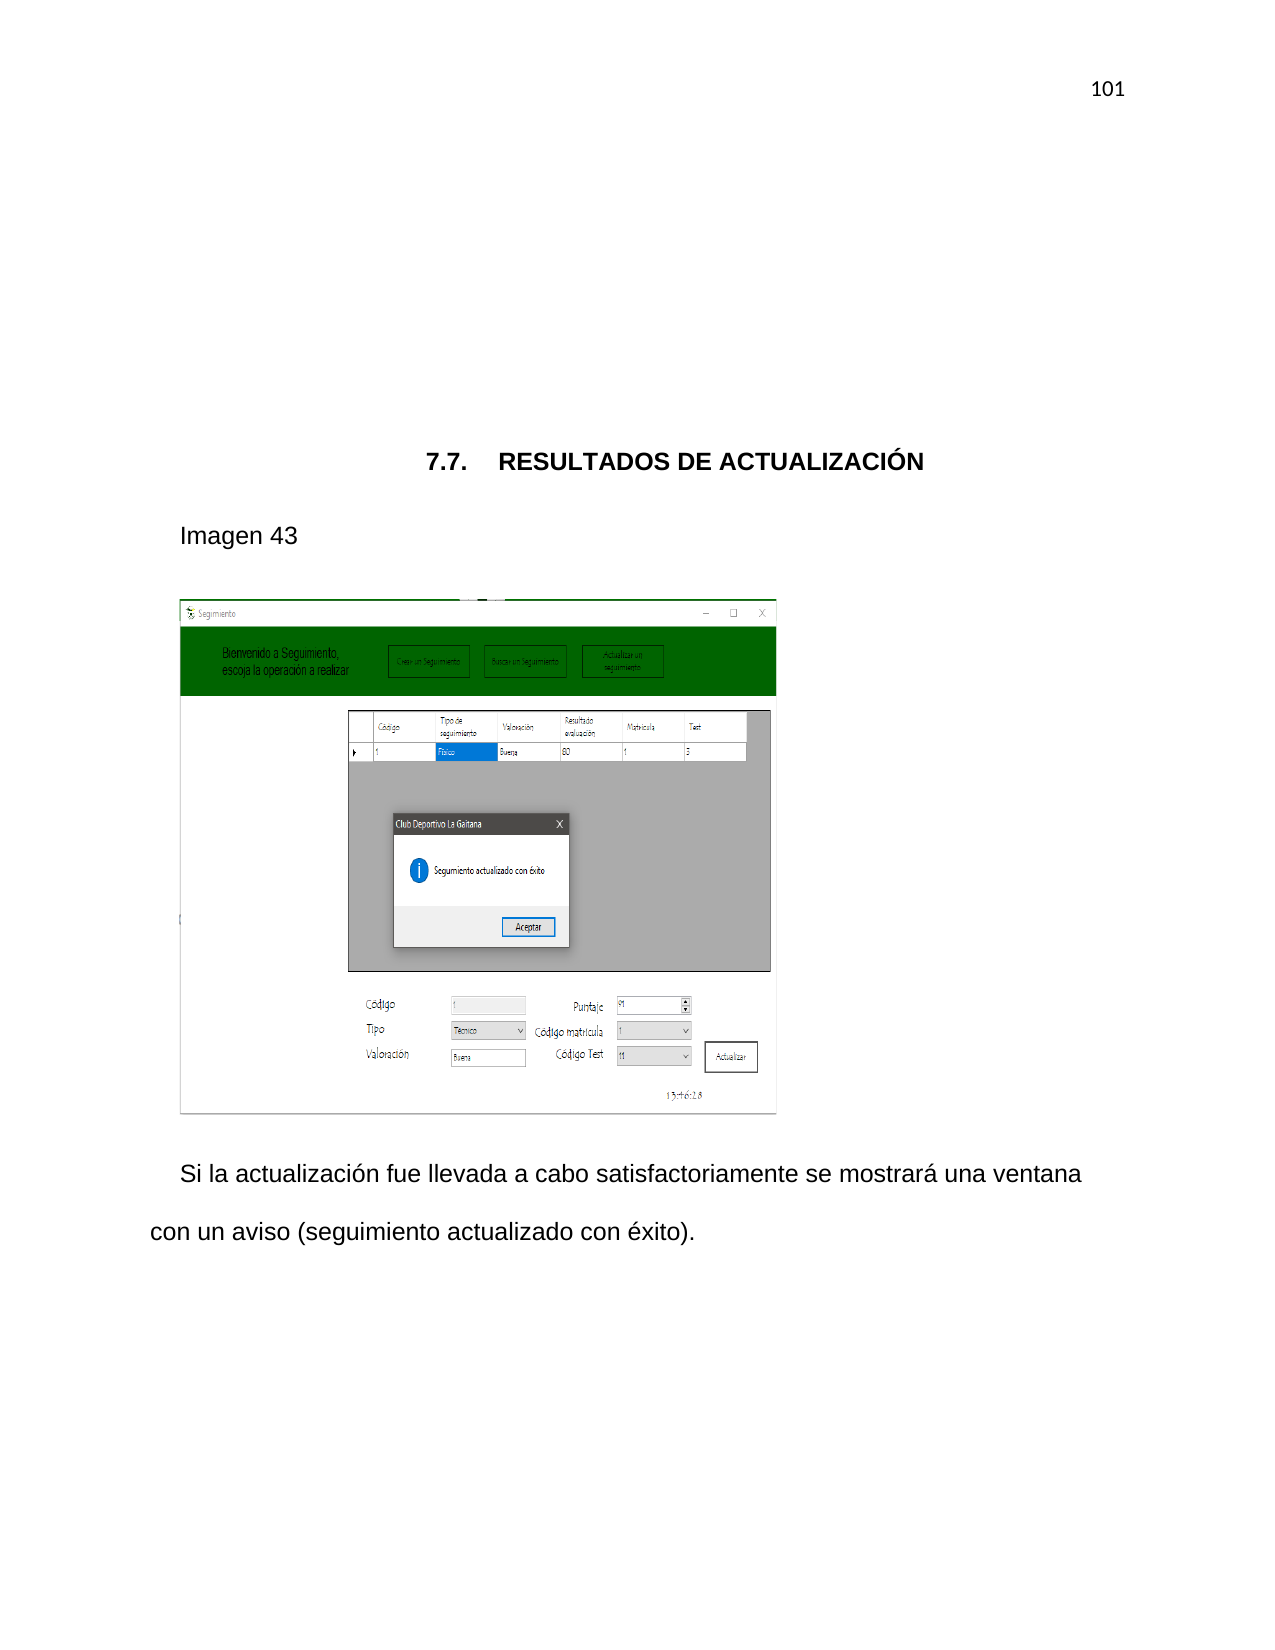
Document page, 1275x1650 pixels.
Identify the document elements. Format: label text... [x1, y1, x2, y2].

text Imagen 43 [150, 521, 1125, 549]
text Si la actualización fue llevada a cabo satisfactoriamente se mostrará una ventana con un aviso (seguimiento actualizado con éxito). [150, 1159, 1125, 1246]
list RESULTADOS DE ACTUALIZACIÓN [225, 447, 1125, 475]
picture [179, 599, 777, 1115]
